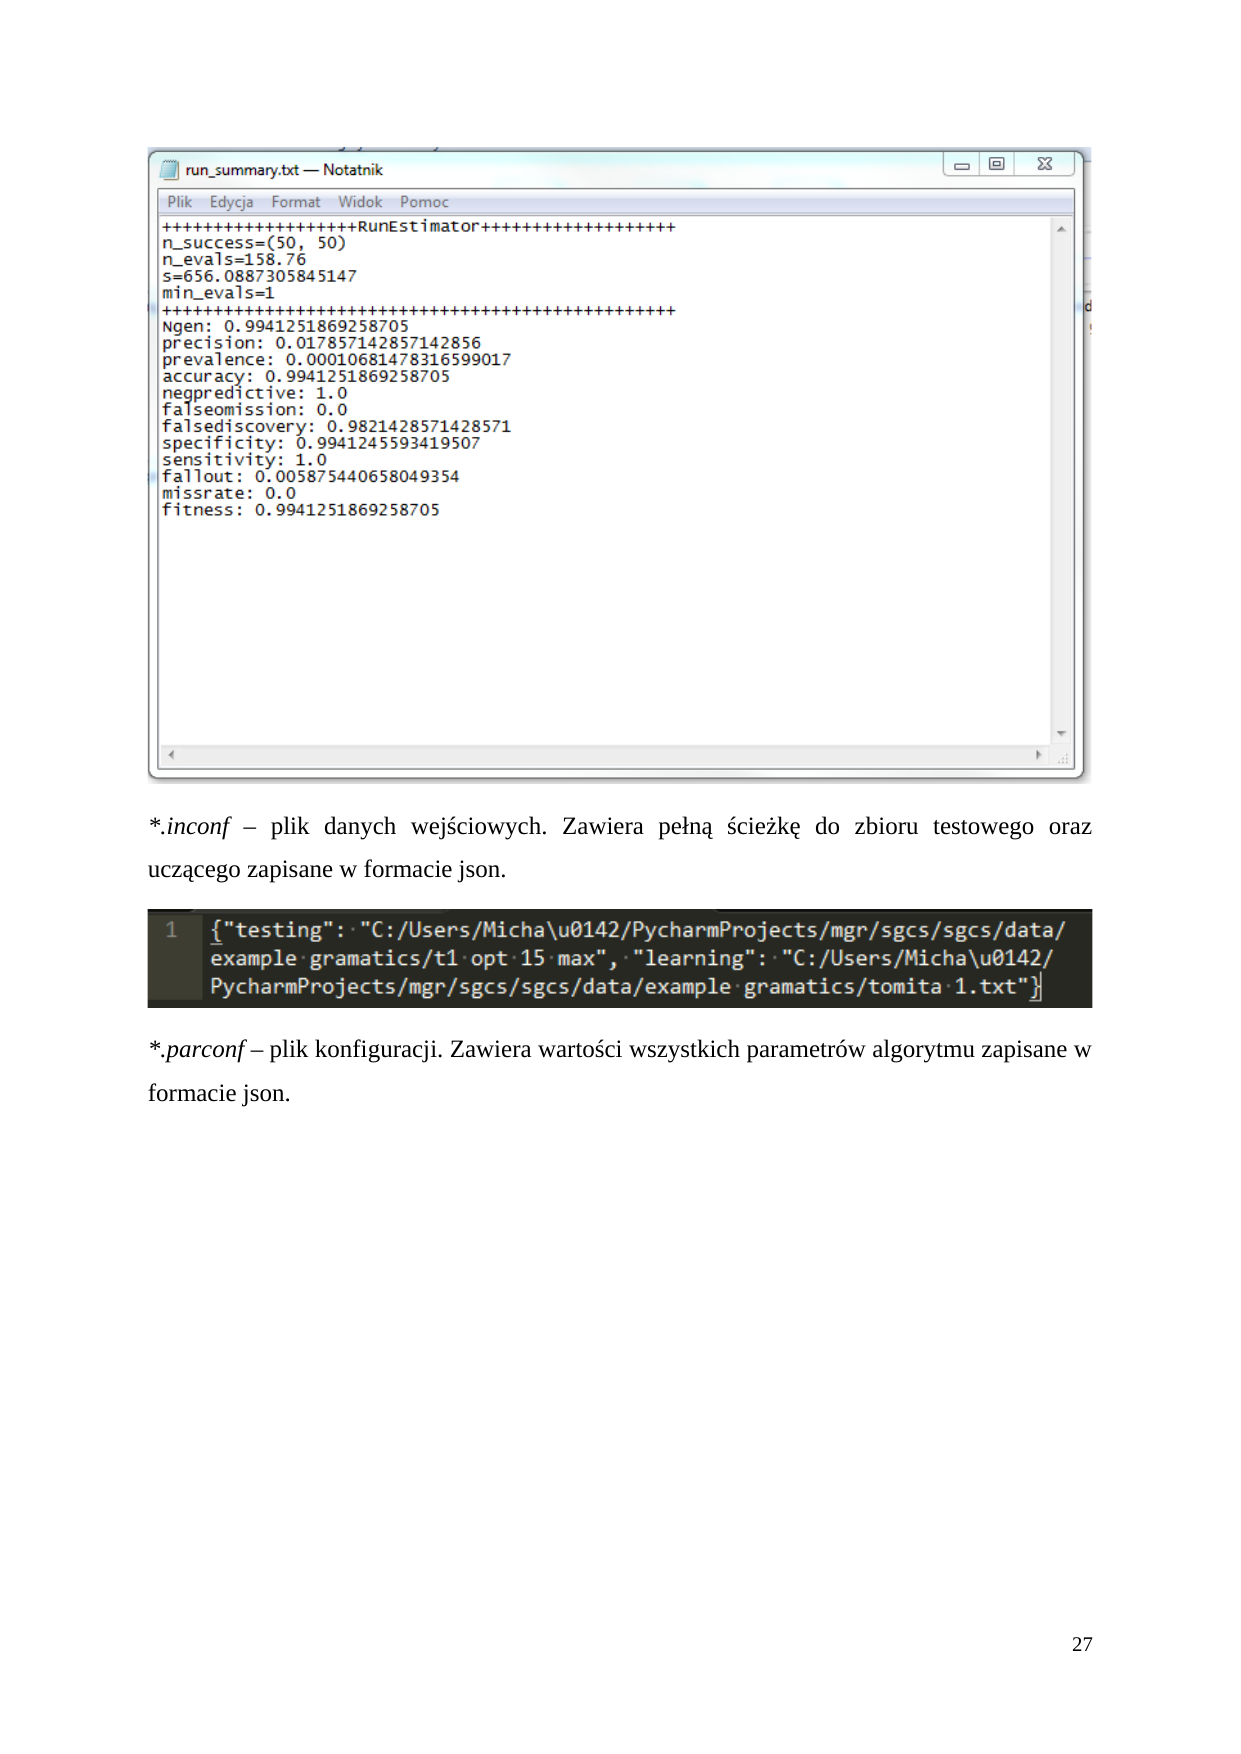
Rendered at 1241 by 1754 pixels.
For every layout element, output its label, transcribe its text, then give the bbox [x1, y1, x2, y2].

picture [147, 147, 1092, 784]
text *.inconf – plik danych wejściowych. Zawiera pełną ścieżkę do zbioru testowego oraz uczącego zapisane w formacie json. [148, 811, 1093, 883]
picture [147, 909, 1093, 1008]
text *.parconf – plik konfiguracji. Zawiera wartości wszystkich parametrów algorytmu zapisane w formacie json. [148, 1034, 1093, 1106]
